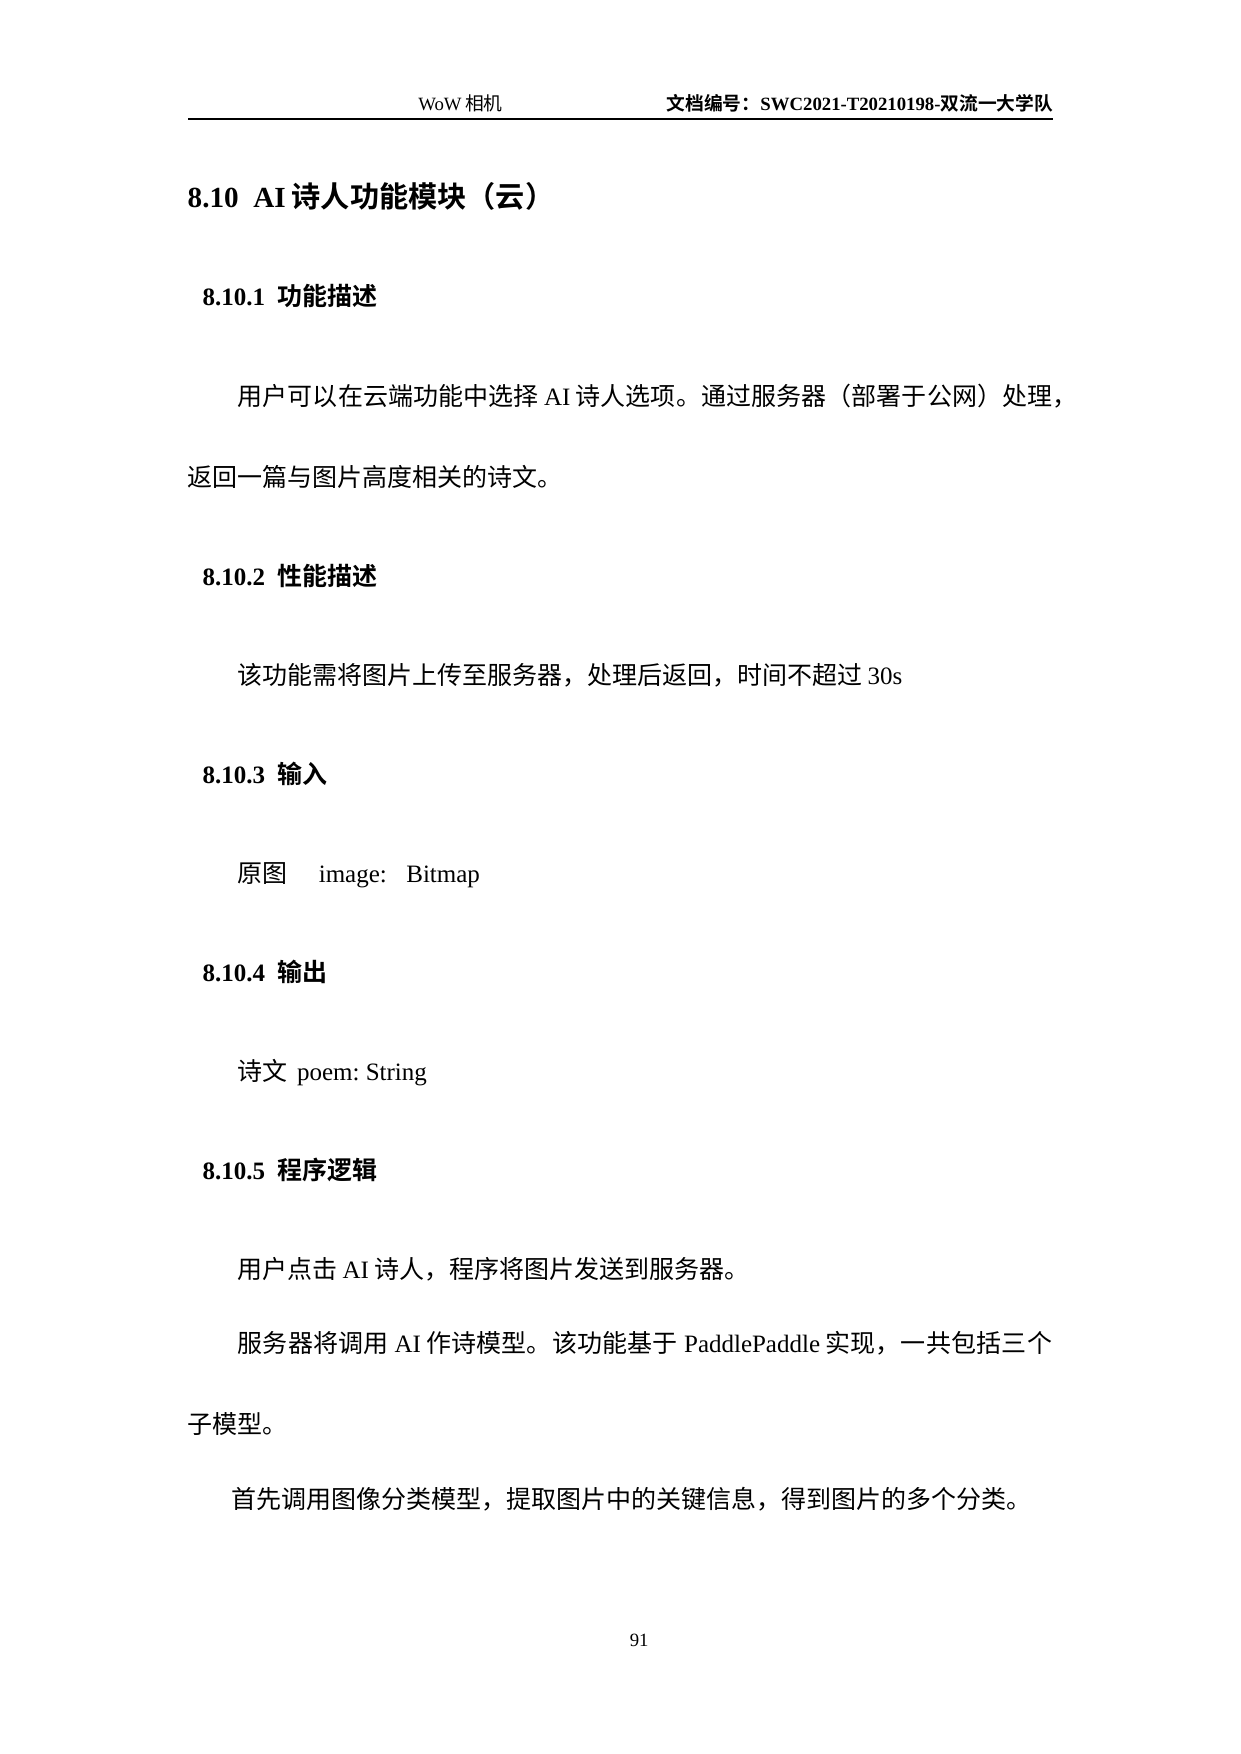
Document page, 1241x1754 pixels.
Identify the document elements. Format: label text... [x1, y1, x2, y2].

subtitle AI诗人功能模块（云） [187, 162, 1053, 227]
subtitle 功能描述 [202, 262, 1053, 327]
subtitle 输出 [202, 938, 1053, 1003]
text 诗文 poem: String [187, 1037, 1053, 1102]
text 该功能需将图片上传至服务器，处理后返回，时间不超过30s [187, 641, 1053, 706]
subtitle 输入 [202, 740, 1053, 805]
text 服务器将调用AI作诗模型。该功能基于PaddlePaddle实现，一共包括三个子模型。 [187, 1309, 1053, 1456]
subtitle 程序逻辑 [202, 1136, 1053, 1201]
text 原图 image: Bitmap [187, 839, 1053, 904]
subtitle 性能描述 [202, 542, 1053, 607]
text 用户点击AI诗人，程序将图片发送到服务器。 [187, 1235, 1053, 1300]
text 首先调用图像分类模型，提取图片中的关键信息，得到图片的多个分类。 [209, 1465, 1053, 1530]
text 用户可以在云端功能中选择AI诗人选项。通过服务器（部署于公网）处理，返回一篇与图片高度相关的诗文。 [187, 362, 1053, 508]
